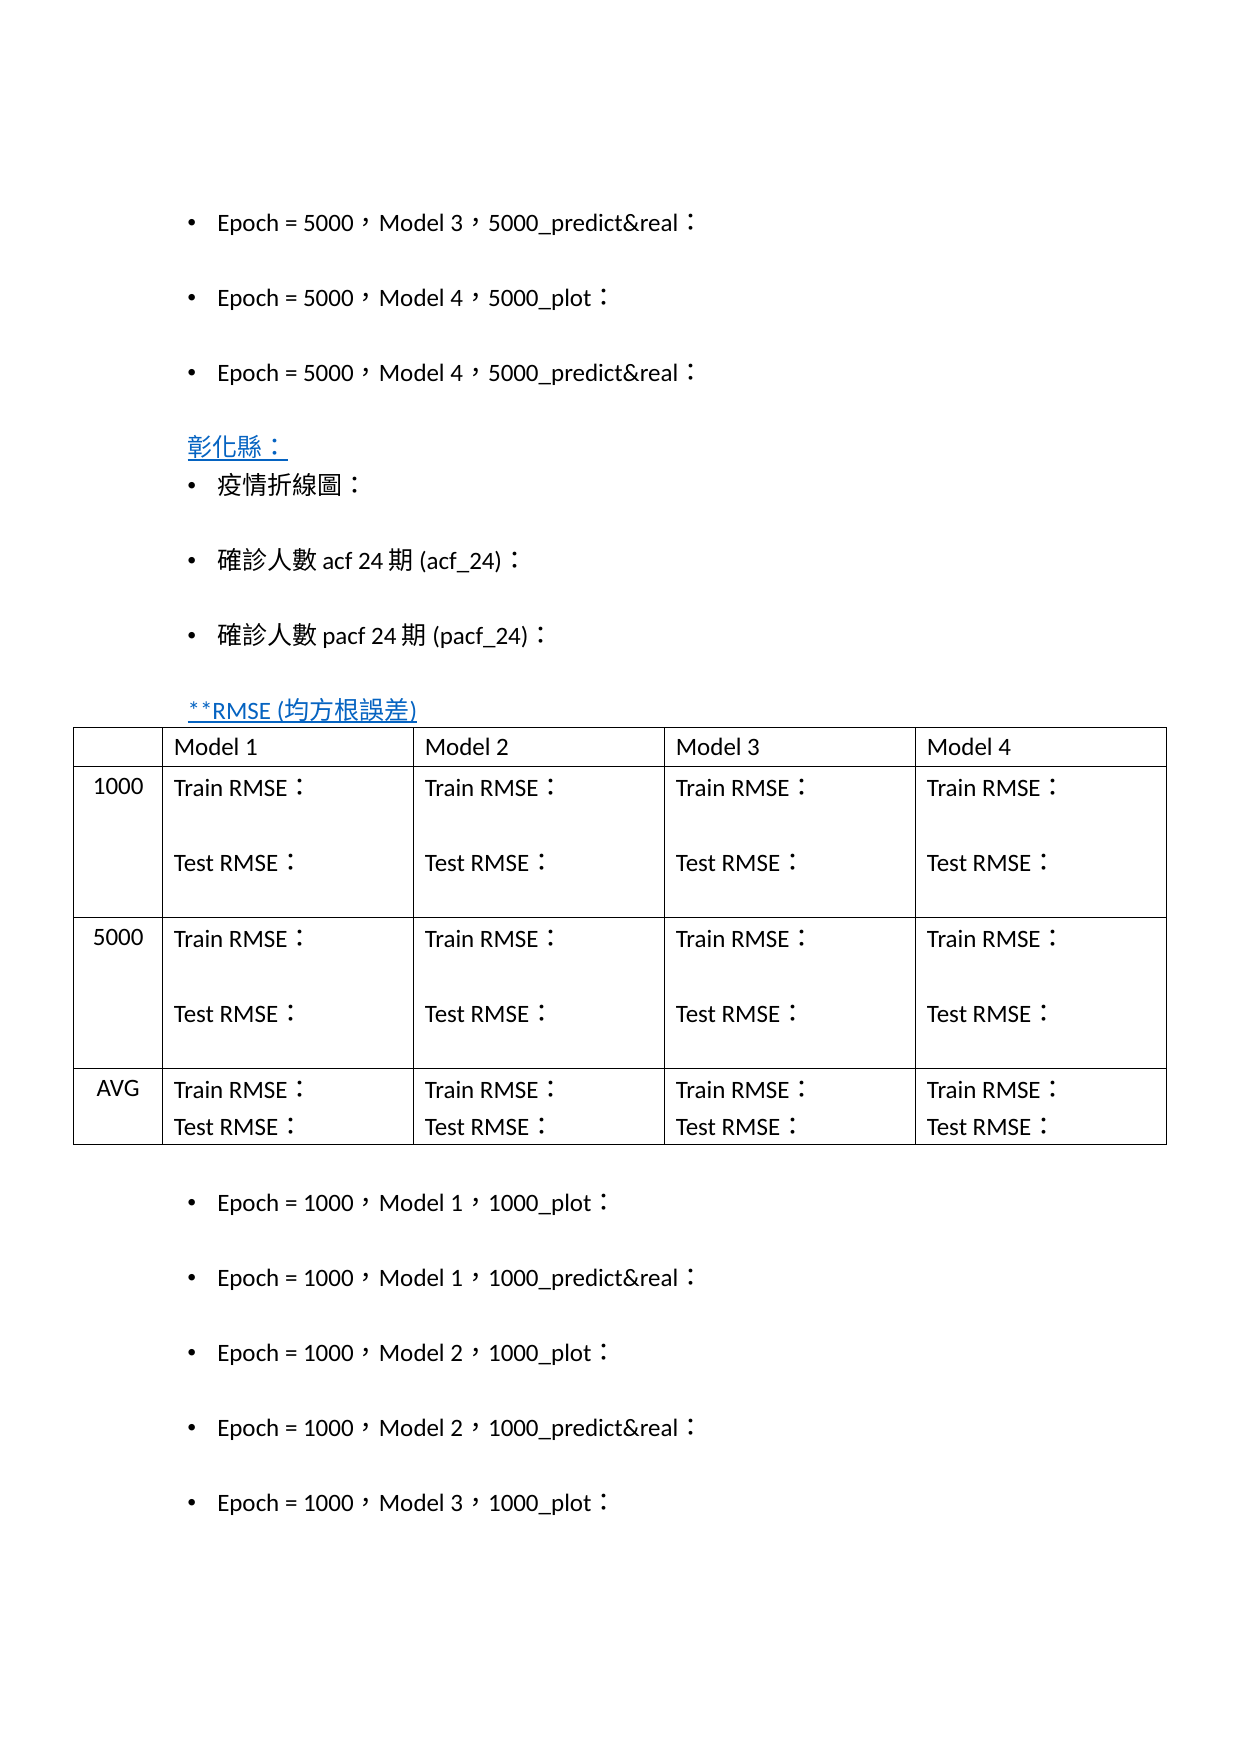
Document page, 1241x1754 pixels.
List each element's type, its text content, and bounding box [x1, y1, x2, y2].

table_cell 5000 [74, 918, 162, 1068]
table_header [74, 728, 162, 766]
table_cell Train RMSE： Test RMSE： [916, 918, 1166, 1068]
list Epoch = 5000，Model 4，5000_plot： [187, 277, 1053, 314]
text 彰化縣： [187, 427, 1053, 464]
table_cell Train RMSE： Test RMSE： [414, 918, 664, 1068]
table_header Model 2 [414, 728, 664, 766]
text **RMSE (均方根誤差) [187, 689, 1053, 727]
list Epoch = 1000，Model 1，1000_plot： [187, 1182, 1053, 1220]
table_cell Train RMSE： Test RMSE： [163, 918, 413, 1068]
table_cell Train RMSE： Test RMSE： [665, 1069, 915, 1144]
table_header Model 1 [163, 728, 413, 766]
table_cell Train RMSE： Test RMSE： [163, 1069, 413, 1144]
list Epoch = 5000，Model 3，5000_predict&real： [187, 202, 1053, 239]
table_cell Train RMSE： Test RMSE： [414, 767, 664, 917]
list 確診人數acf 24期 (acf_24)： [187, 539, 1053, 577]
list Epoch = 1000，Model 2，1000_plot： [187, 1332, 1053, 1370]
list 疫情折線圖： [187, 464, 1053, 502]
table_cell Train RMSE： Test RMSE： [916, 767, 1166, 917]
table_cell 1000 [74, 767, 162, 917]
list 確診人數pacf 24期 (pacf_24)： [187, 614, 1053, 652]
table_cell Train RMSE： Test RMSE： [916, 1069, 1166, 1144]
table_header Model 3 [665, 728, 915, 766]
list Epoch = 1000，Model 3，1000_plot： [187, 1482, 1053, 1520]
table_cell Train RMSE： Test RMSE： [665, 918, 915, 1068]
list Epoch = 1000，Model 2，1000_predict&real： [187, 1407, 1053, 1445]
table_cell Train RMSE： Test RMSE： [163, 767, 413, 917]
table_cell Train RMSE： Test RMSE： [414, 1069, 664, 1144]
table_cell Train RMSE： Test RMSE： [665, 767, 915, 917]
table_cell AVG [74, 1069, 162, 1144]
table_header Model 4 [916, 728, 1166, 766]
list Epoch = 5000，Model 4，5000_predict&real： [187, 352, 1053, 389]
list Epoch = 1000，Model 1，1000_predict&real： [187, 1257, 1053, 1295]
